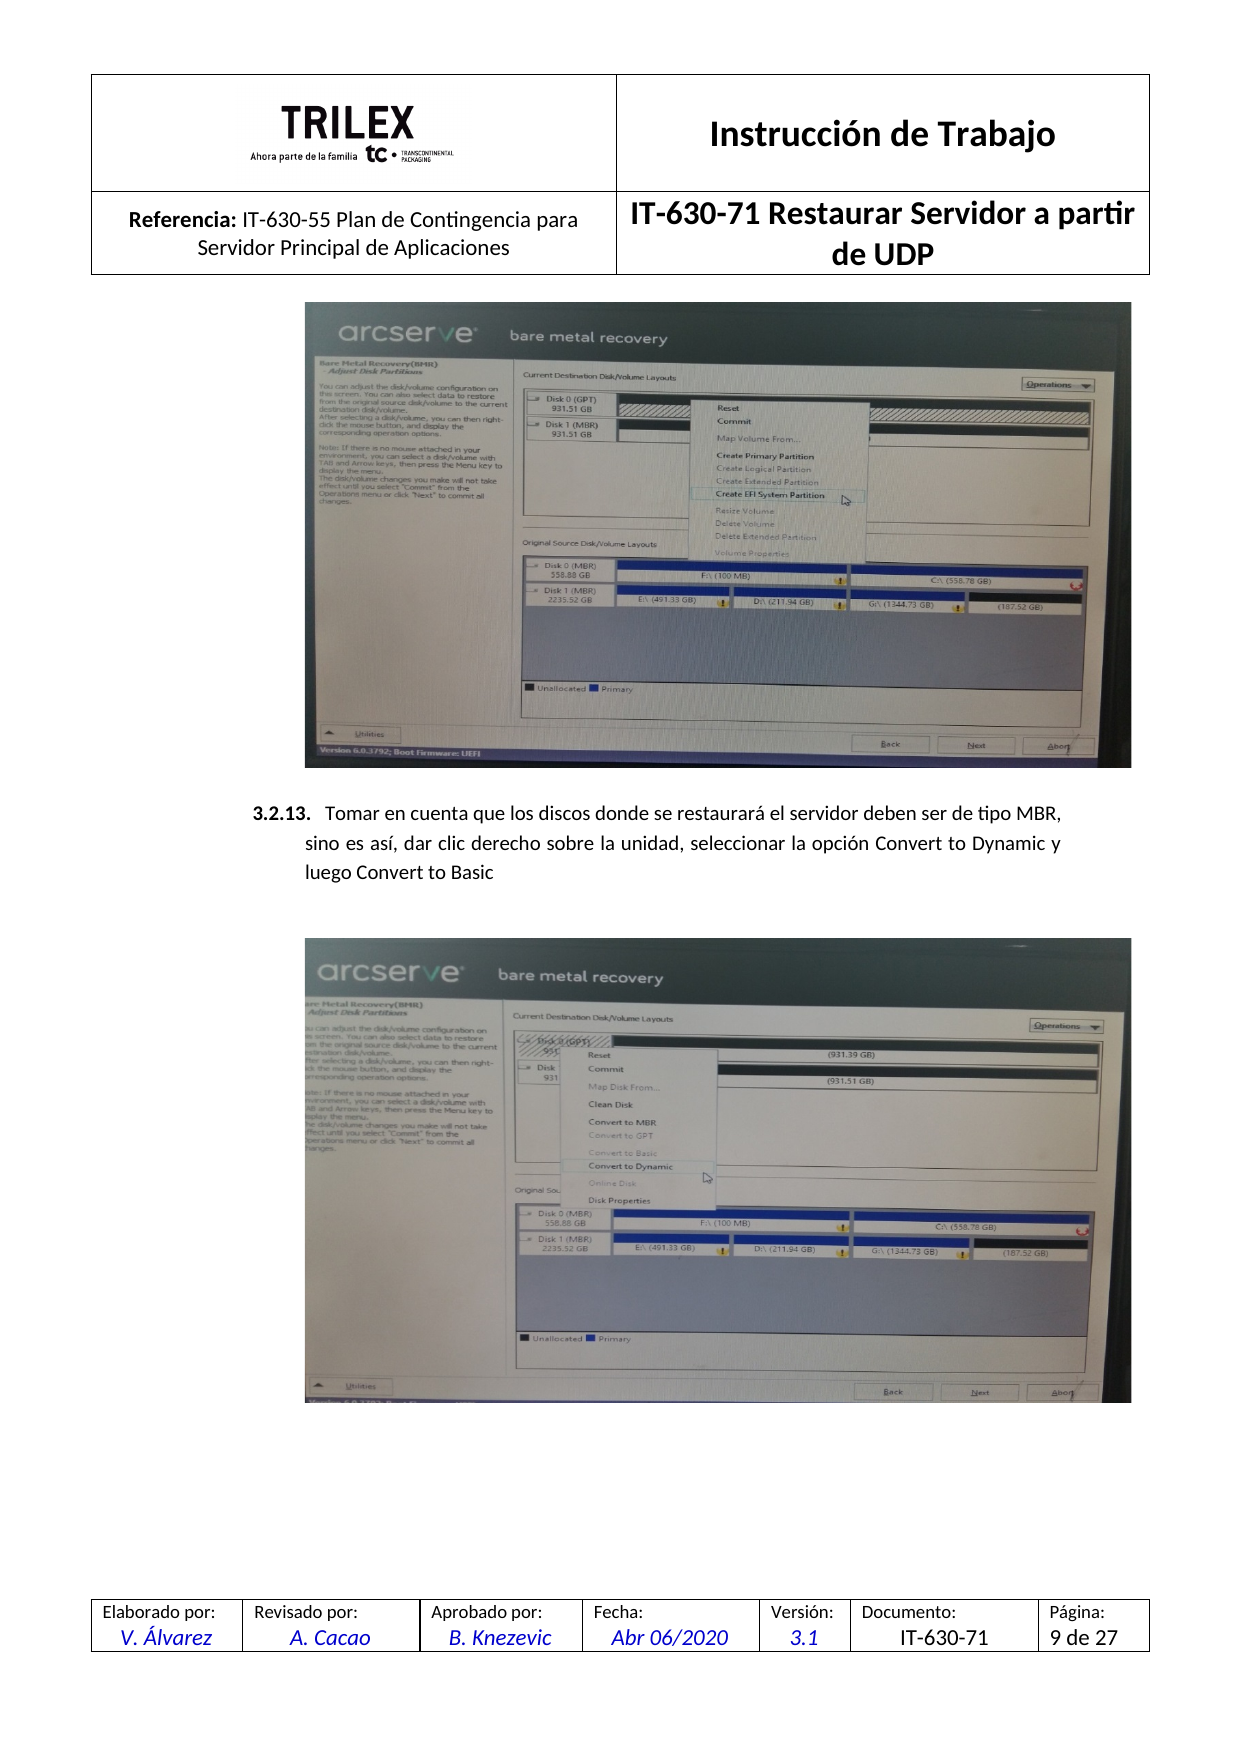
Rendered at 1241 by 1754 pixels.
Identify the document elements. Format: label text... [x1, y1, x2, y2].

picture [304, 302, 1132, 768]
picture [304, 938, 1132, 1403]
picture [234, 84, 473, 184]
list Tomar en cuenta que los discos donde se restaurará el servidor deben ser de tipo MBR, sino es así, dar clic derecho sobre la unidad, seleccionar la opción Convert to Dynamic y luego Convert to Basic [252, 801, 1063, 884]
